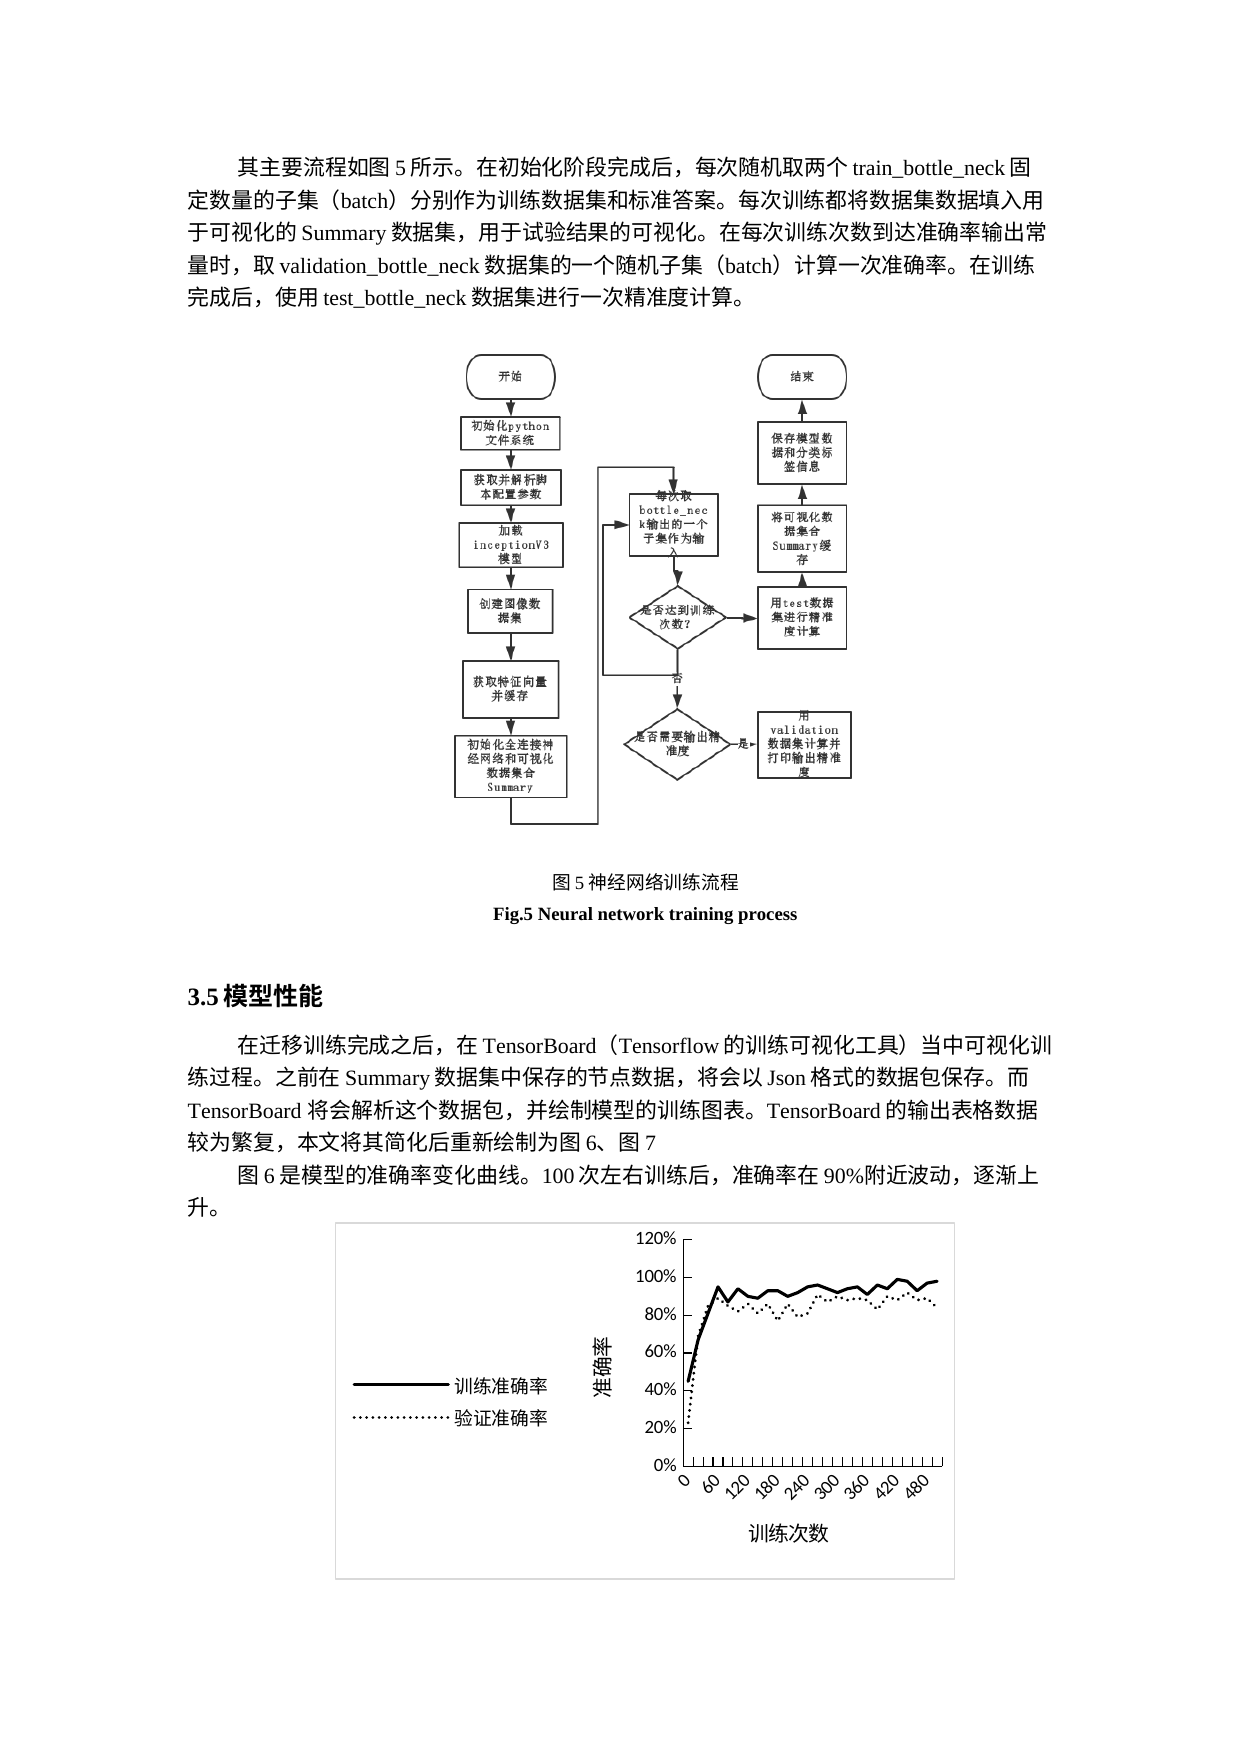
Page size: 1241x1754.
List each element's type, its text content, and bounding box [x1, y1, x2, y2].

picture [412, 312, 878, 852]
text 图6是模型的准确率变化曲线。100次左右训练后，准确率在90%附近波动，逐渐上升。 [187, 1157, 1053, 1222]
text 3.5模型性能 [187, 962, 1053, 1027]
text 在迁移训练完成之后，在TensorBoard（Tensorflow的训练可视化工具）当中可视化训练过程。之前在Summary数据集中保存的节点数据，将会以Json格式的数据包保存。而TensorBoard 将会解析这个数据包，并绘制模型的训练图表。TensorBoard的输出表格数据较为繁复，本文将其简化后重新绘制为图6、图7 [187, 1027, 1053, 1157]
text 图5 神经网络训练流程 [187, 865, 1053, 897]
text Fig.5 Neural network training process [187, 897, 1053, 930]
text 其主要流程如图5所示。在初始化阶段完成后，每次随机取两个train_bottle_neck固定数量的子集（batch）分别作为训练数据集和标准答案。每次训练都将数据集数据填入用于可视化的Summary数据集，用于试验结果的可视化。在每次训练次数到达准确率输出常量时，取validation_bottle_neck数据集的一个随机子集（batch）计算一次准确率。在训练完成后，使用test_bottle_neck数据集进行一次精准度计算。 [187, 150, 1053, 312]
